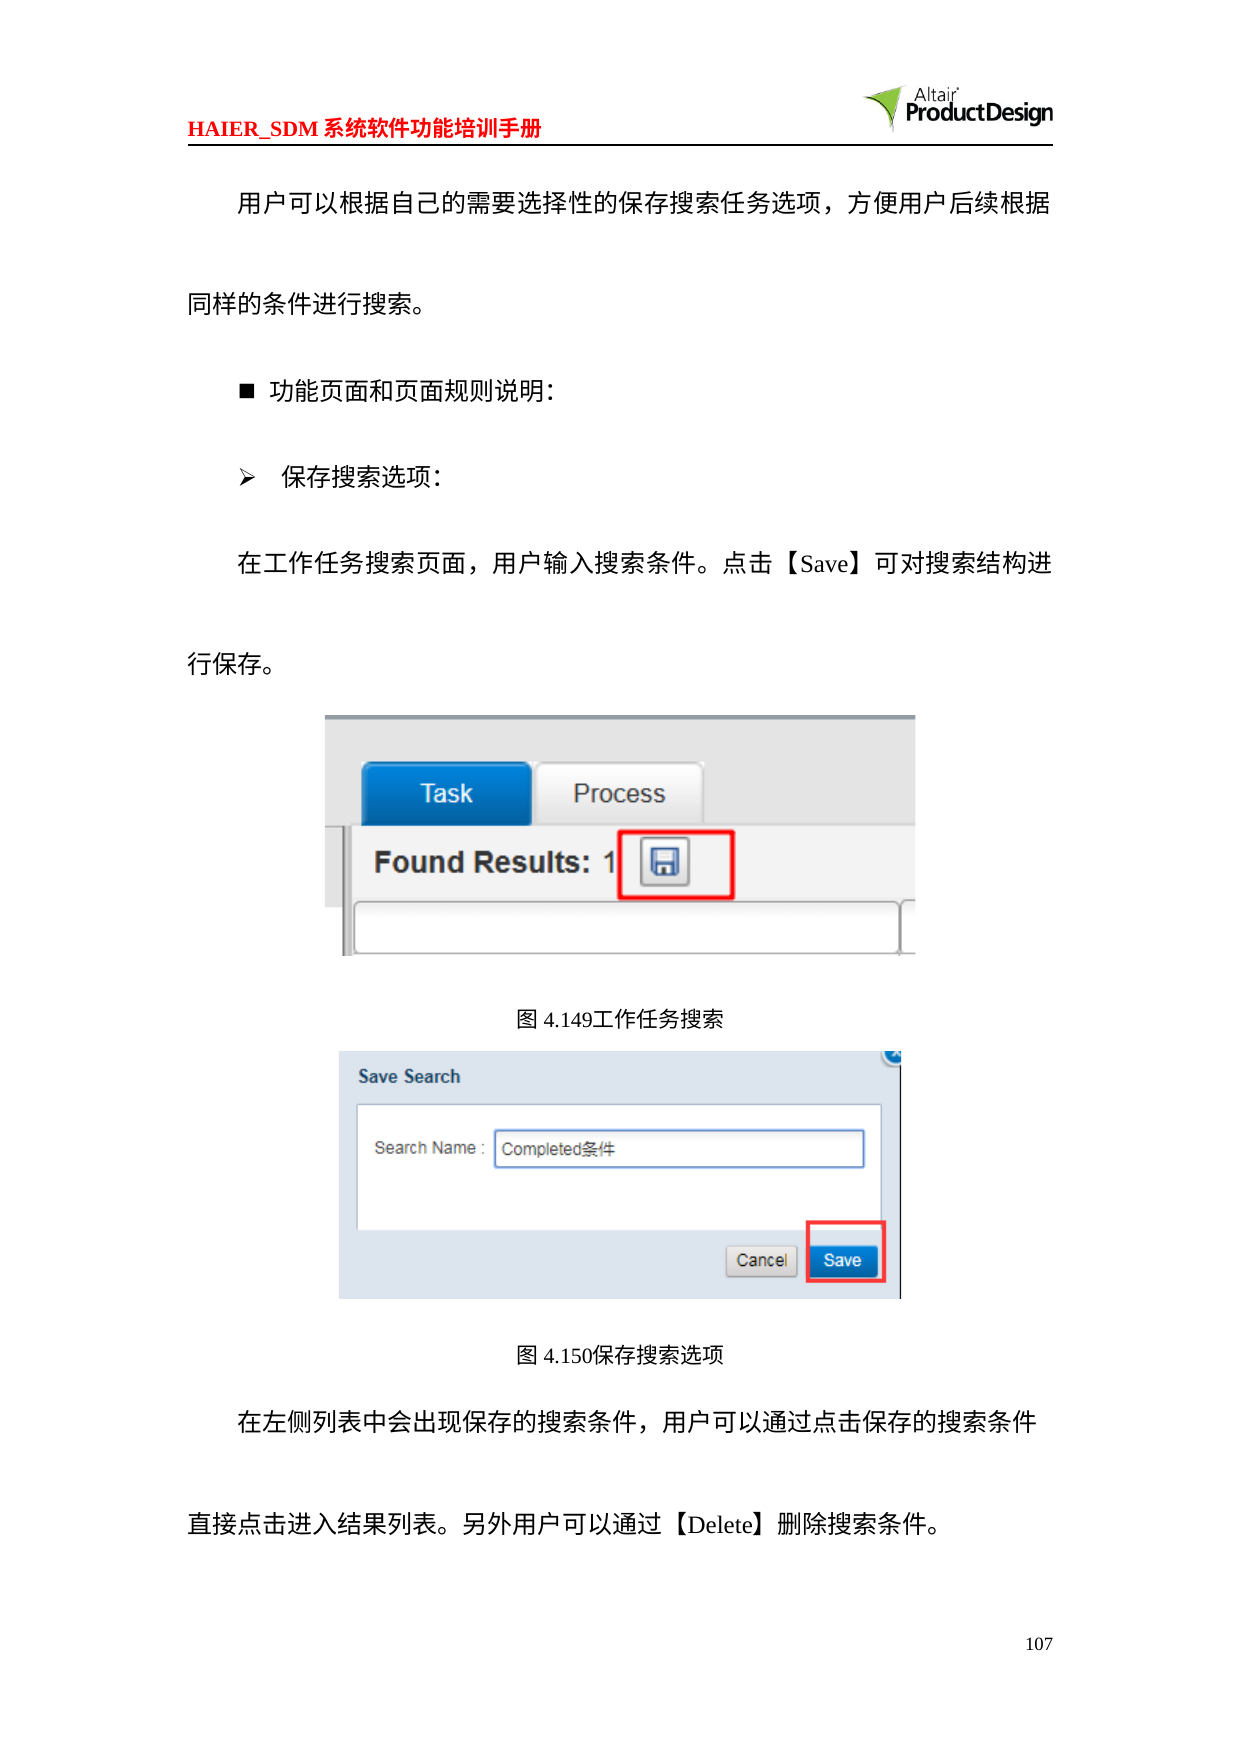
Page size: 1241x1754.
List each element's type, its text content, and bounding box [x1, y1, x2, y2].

text 在左侧列表中会出现保存的搜索条件，用户可以通过点击保存的搜索条件直接点击进入结果列表。另外用户可以通过【Delete】删除搜索条件。 [187, 1387, 1053, 1557]
text 功能页面和页面规则说明： [187, 355, 1053, 423]
text 在工作任务搜索页面，用户输入搜索条件。点击【Save】可对搜索结构进行保存。 [187, 527, 1053, 697]
text 用户可以根据自己的需要选择性的保存搜索任务选项，方便用户后续根据同样的条件进行搜索。 [187, 167, 1053, 337]
list 保存搜索选项： [237, 441, 1053, 509]
picture [862, 76, 1053, 137]
picture [338, 1051, 902, 1299]
picture [324, 715, 916, 956]
